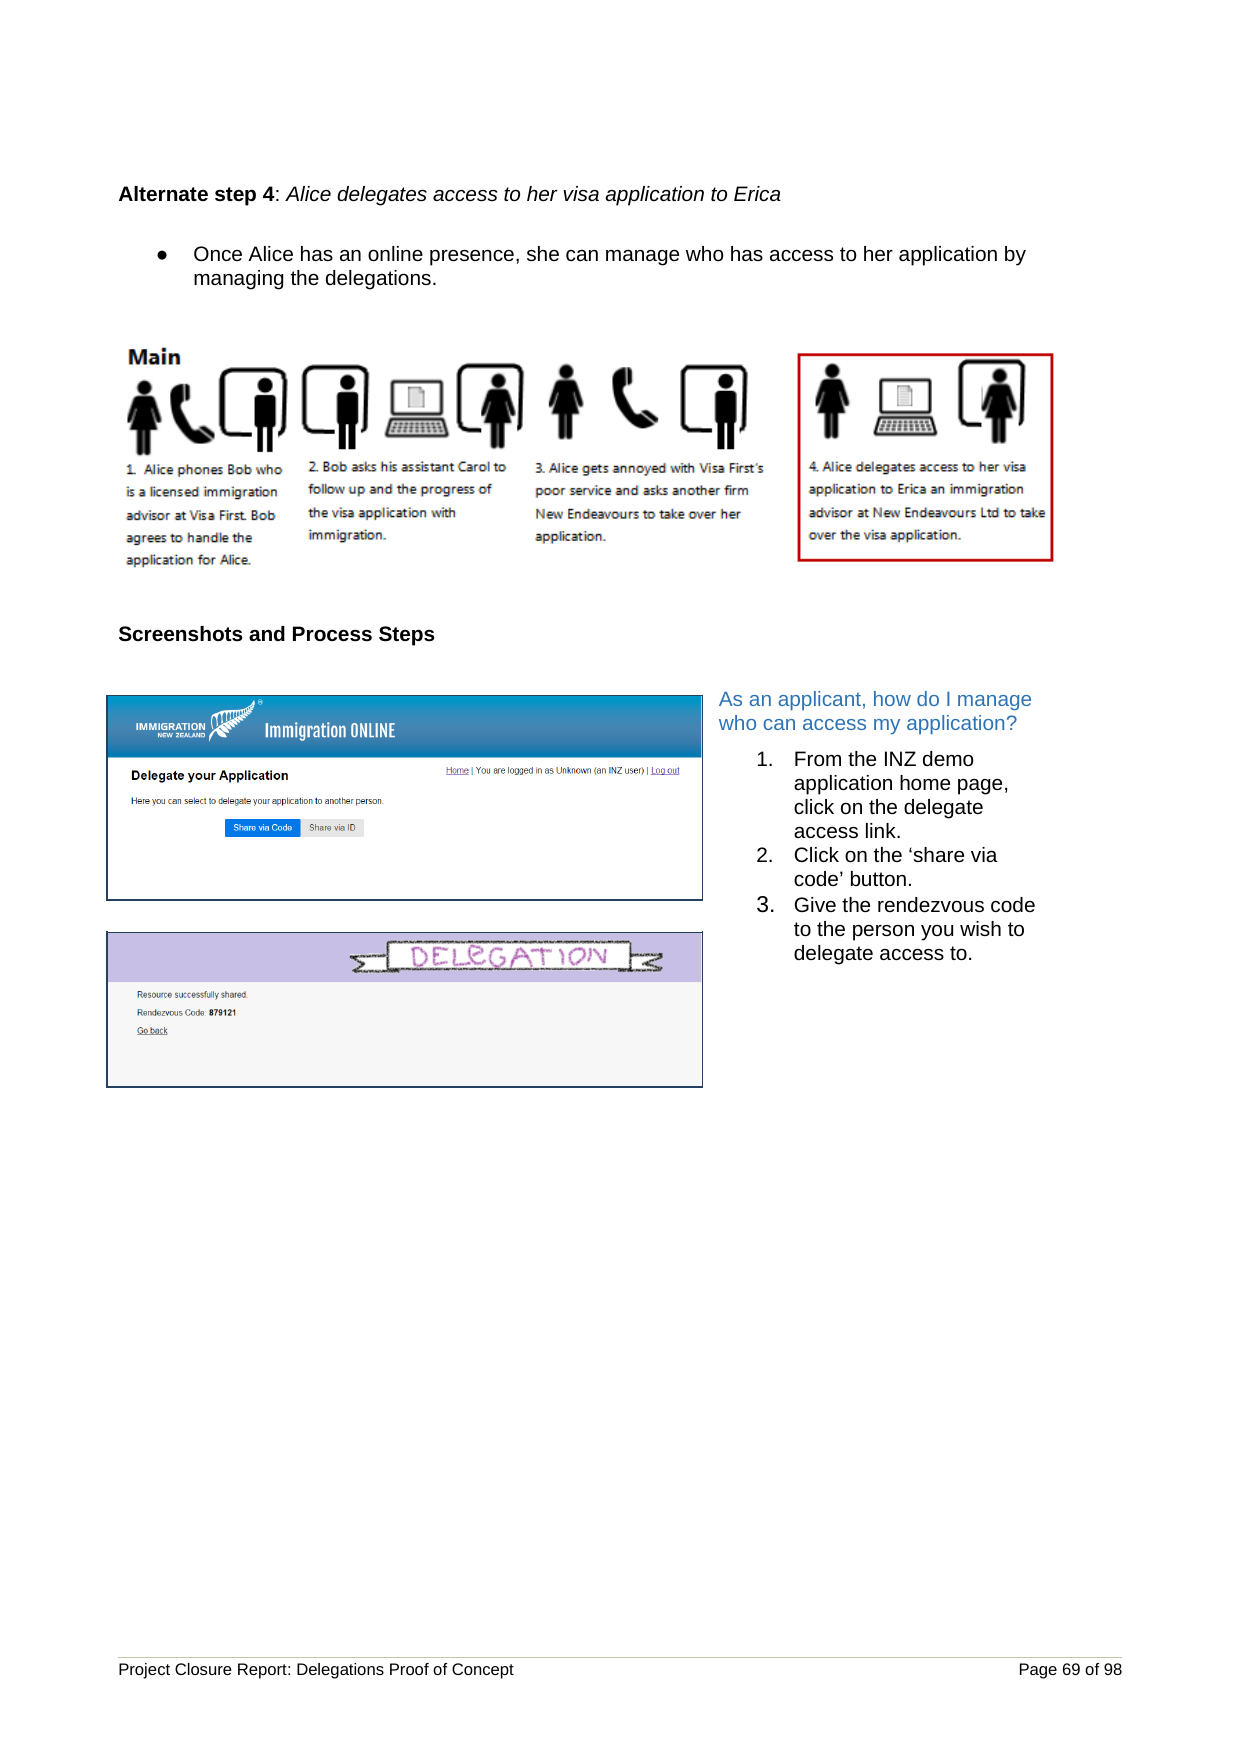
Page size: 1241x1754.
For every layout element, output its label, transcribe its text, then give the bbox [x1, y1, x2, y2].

picture [108, 933, 702, 1086]
picture [108, 702, 702, 751]
text Alternate step 4: Alice delegates access to her visa application to Erica [118, 182, 1122, 206]
table_header [95, 682, 707, 919]
table_header As an applicant, how do I manage who can access my application? From the INZ demo application home page, click on the delegate access link. Click on the ‘share via code’ button. Give the rendezvous code to the person you wish to delegate access to. [708, 682, 1049, 1106]
table_cell [95, 919, 707, 1106]
picture [108, 758, 702, 899]
list Once Alice has an online presence, she can manage who has access to her application by managing the delegations. [156, 242, 1122, 290]
picture [118, 341, 1059, 573]
text Screenshots and Process Steps [118, 622, 1122, 646]
